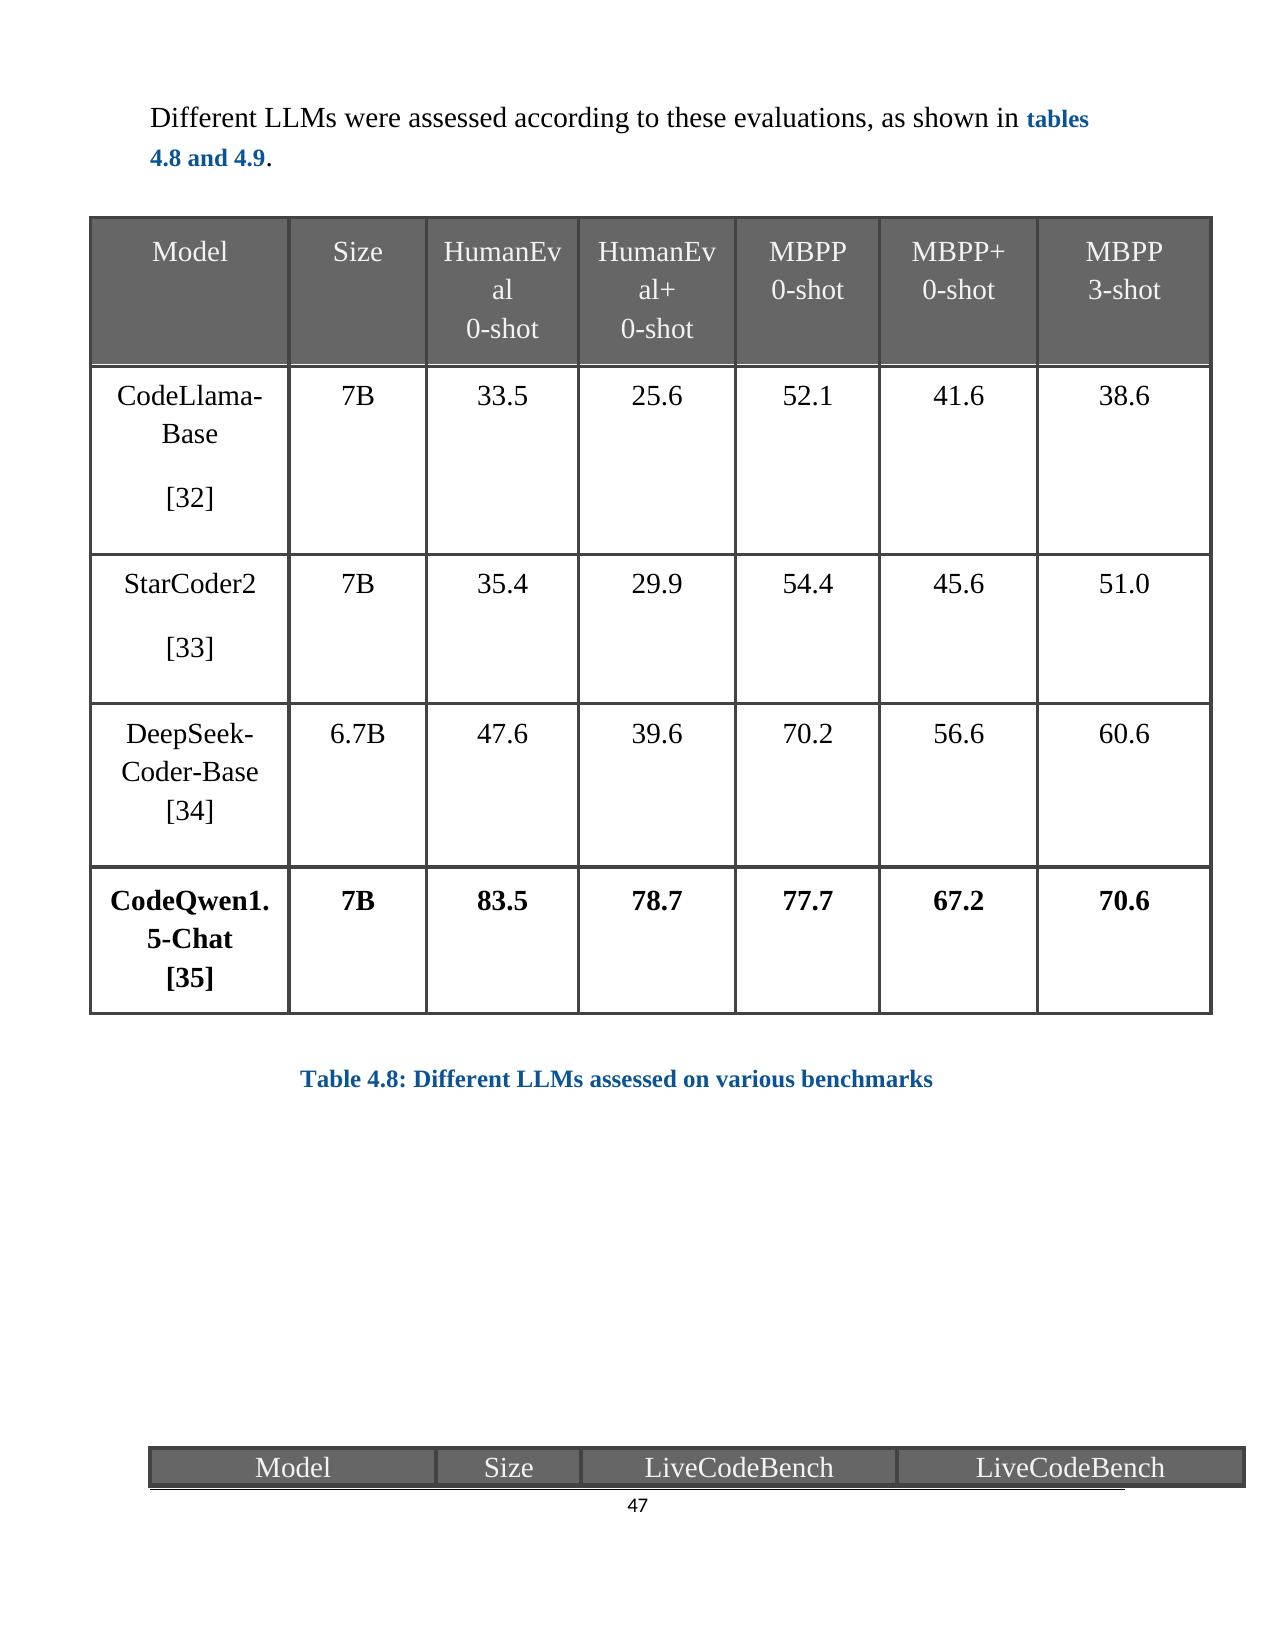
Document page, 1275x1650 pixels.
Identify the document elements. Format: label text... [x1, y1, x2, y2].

text Different LLMs were assessed according to these evaluations, as shown in tables 4.8 and 4.9. [150, 100, 1125, 172]
text Table 4.8: Different LLMs assessed on various benchmarks [225, 1064, 1125, 1093]
